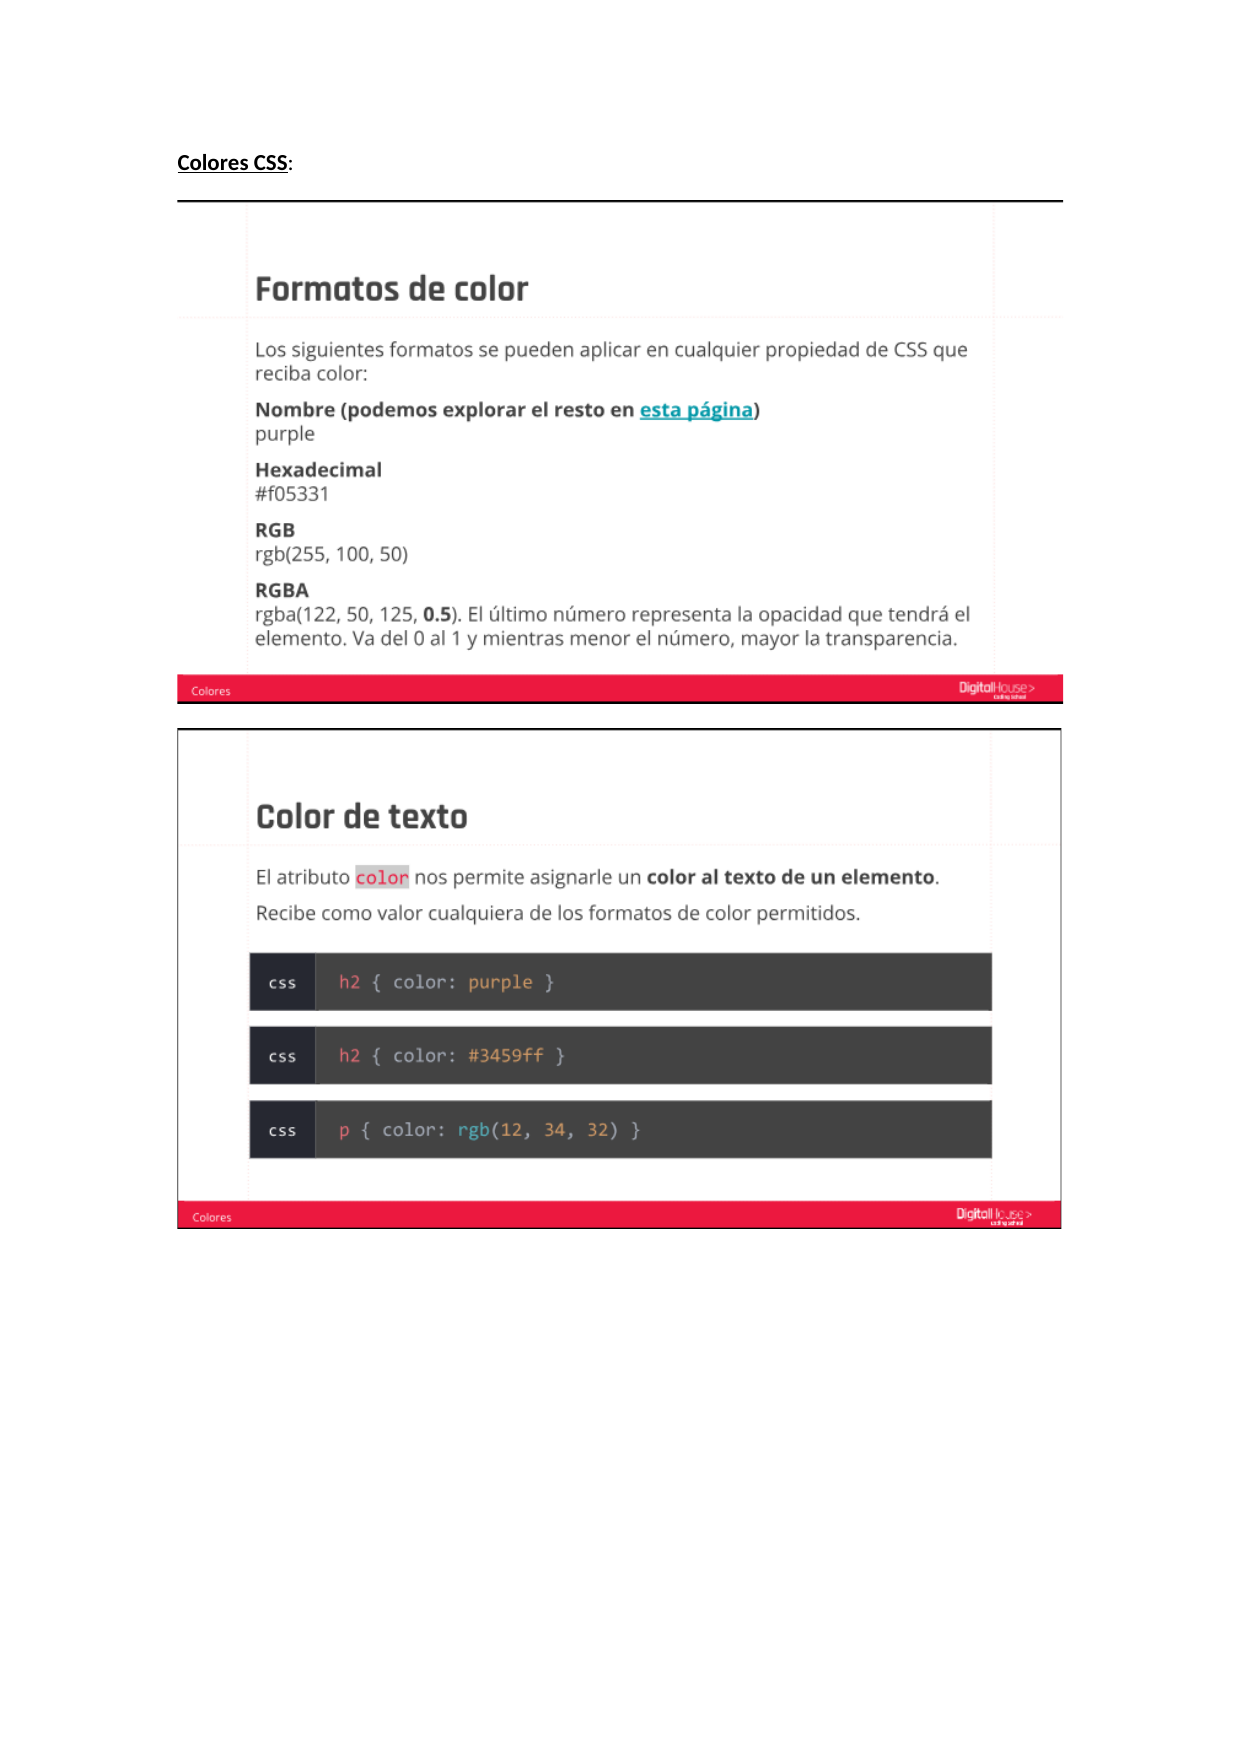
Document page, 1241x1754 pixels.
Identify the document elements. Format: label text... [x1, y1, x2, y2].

picture [177, 200, 1064, 704]
picture [177, 728, 1062, 1229]
text Colores CSS: [177, 148, 1063, 176]
